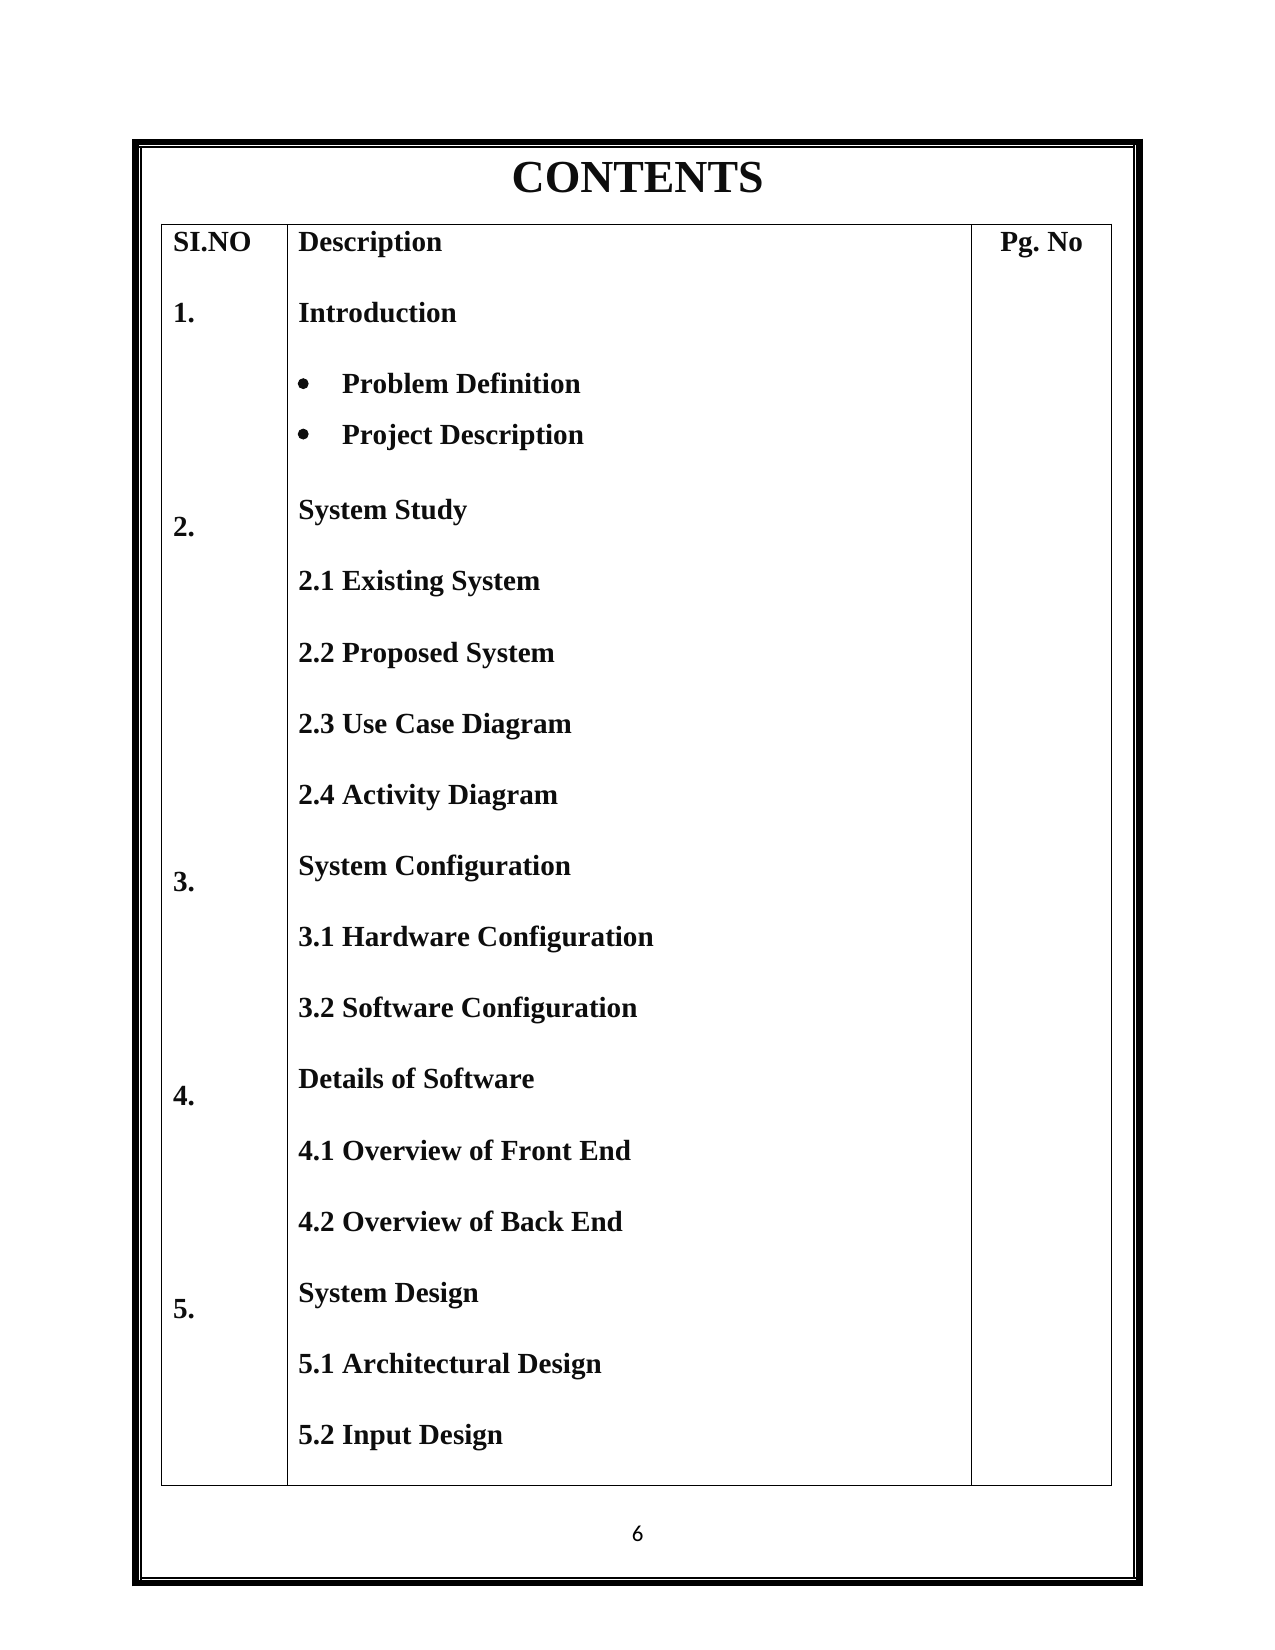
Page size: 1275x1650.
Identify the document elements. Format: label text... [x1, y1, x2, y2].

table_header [288, 225, 971, 1485]
table_header Pg. No [972, 225, 1111, 1485]
text CONTENTS [150, 150, 1125, 203]
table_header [162, 225, 287, 1485]
